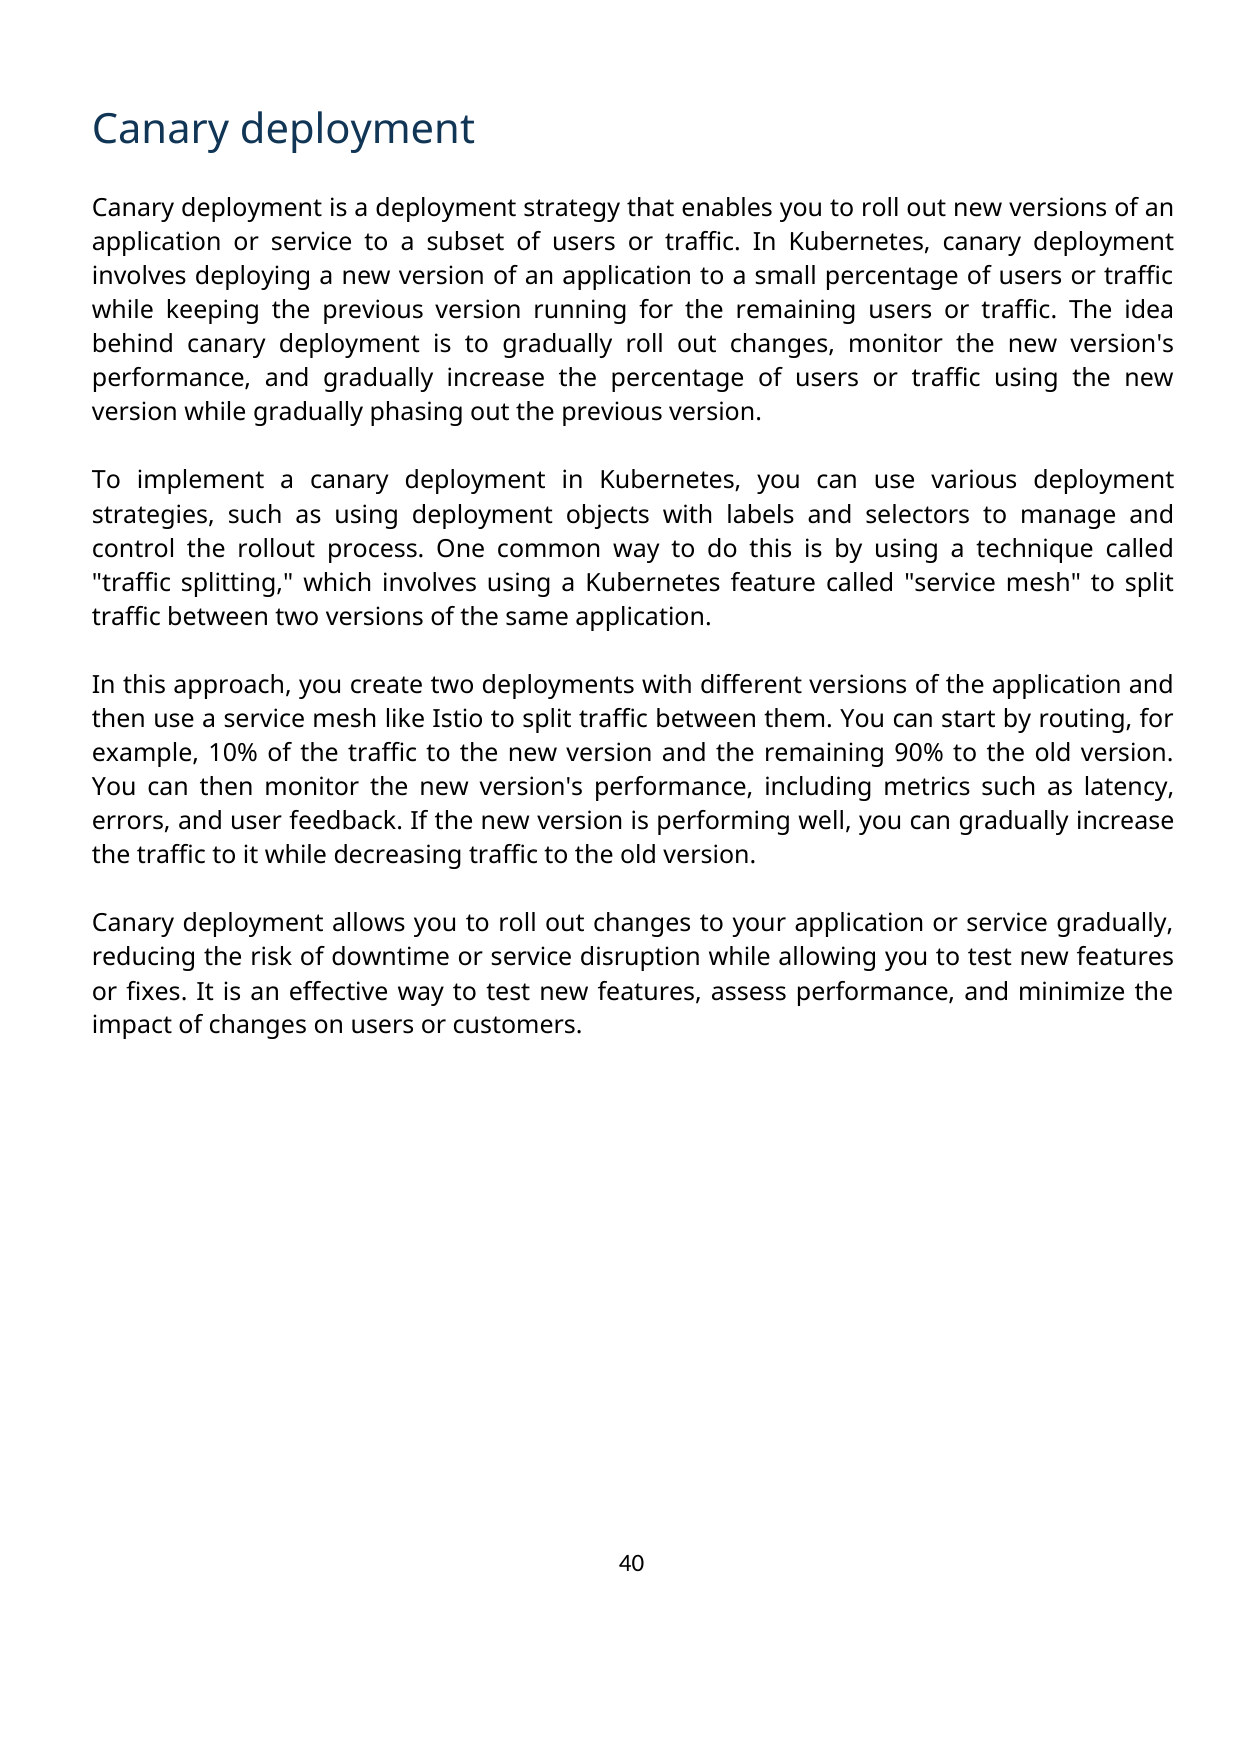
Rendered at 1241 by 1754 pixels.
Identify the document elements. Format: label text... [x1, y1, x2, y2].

subtitle Canary deployment [92, 99, 1176, 156]
text To implement a canary deployment in Kubernetes, you can use various deployment strategies, such as using deployment objects with labels and selectors to manage and control the rollout process. One common way to do this is by using a technique called "traffic splitting," which involves using a Kubernetes feature called "service mesh" to split traffic between two versions of the same application. [92, 462, 1176, 632]
text Canary deployment is a deployment strategy that enables you to roll out new versions of an application or service to a subset of users or traffic. In Kubernetes, canary deployment involves deploying a new version of an application to a small percentage of users or traffic while keeping the previous version running for the remaining users or traffic. The idea behind canary deployment is to gradually roll out changes, monitor the new version's performance, and gradually increase the percentage of users or traffic using the new version while gradually phasing out the previous version. [92, 190, 1176, 428]
text In this approach, you create two deployments with different versions of the application and then use a service mesh like Istio to split traffic between them. You can start by routing, for example, 10% of the traffic to the new version and the remaining 90% to the old version. You can then monitor the new version's performance, including metrics such as latency, errors, and user feedback. If the new version is performing well, you can gradually increase the traffic to it while decreasing traffic to the old version. [92, 667, 1176, 871]
text Canary deployment allows you to roll out changes to your application or service gradually, reducing the risk of downtime or service disruption while allowing you to test new features or fixes. It is an effective way to test new features, assess performance, and minimize the impact of changes on users or customers. [92, 905, 1176, 1041]
